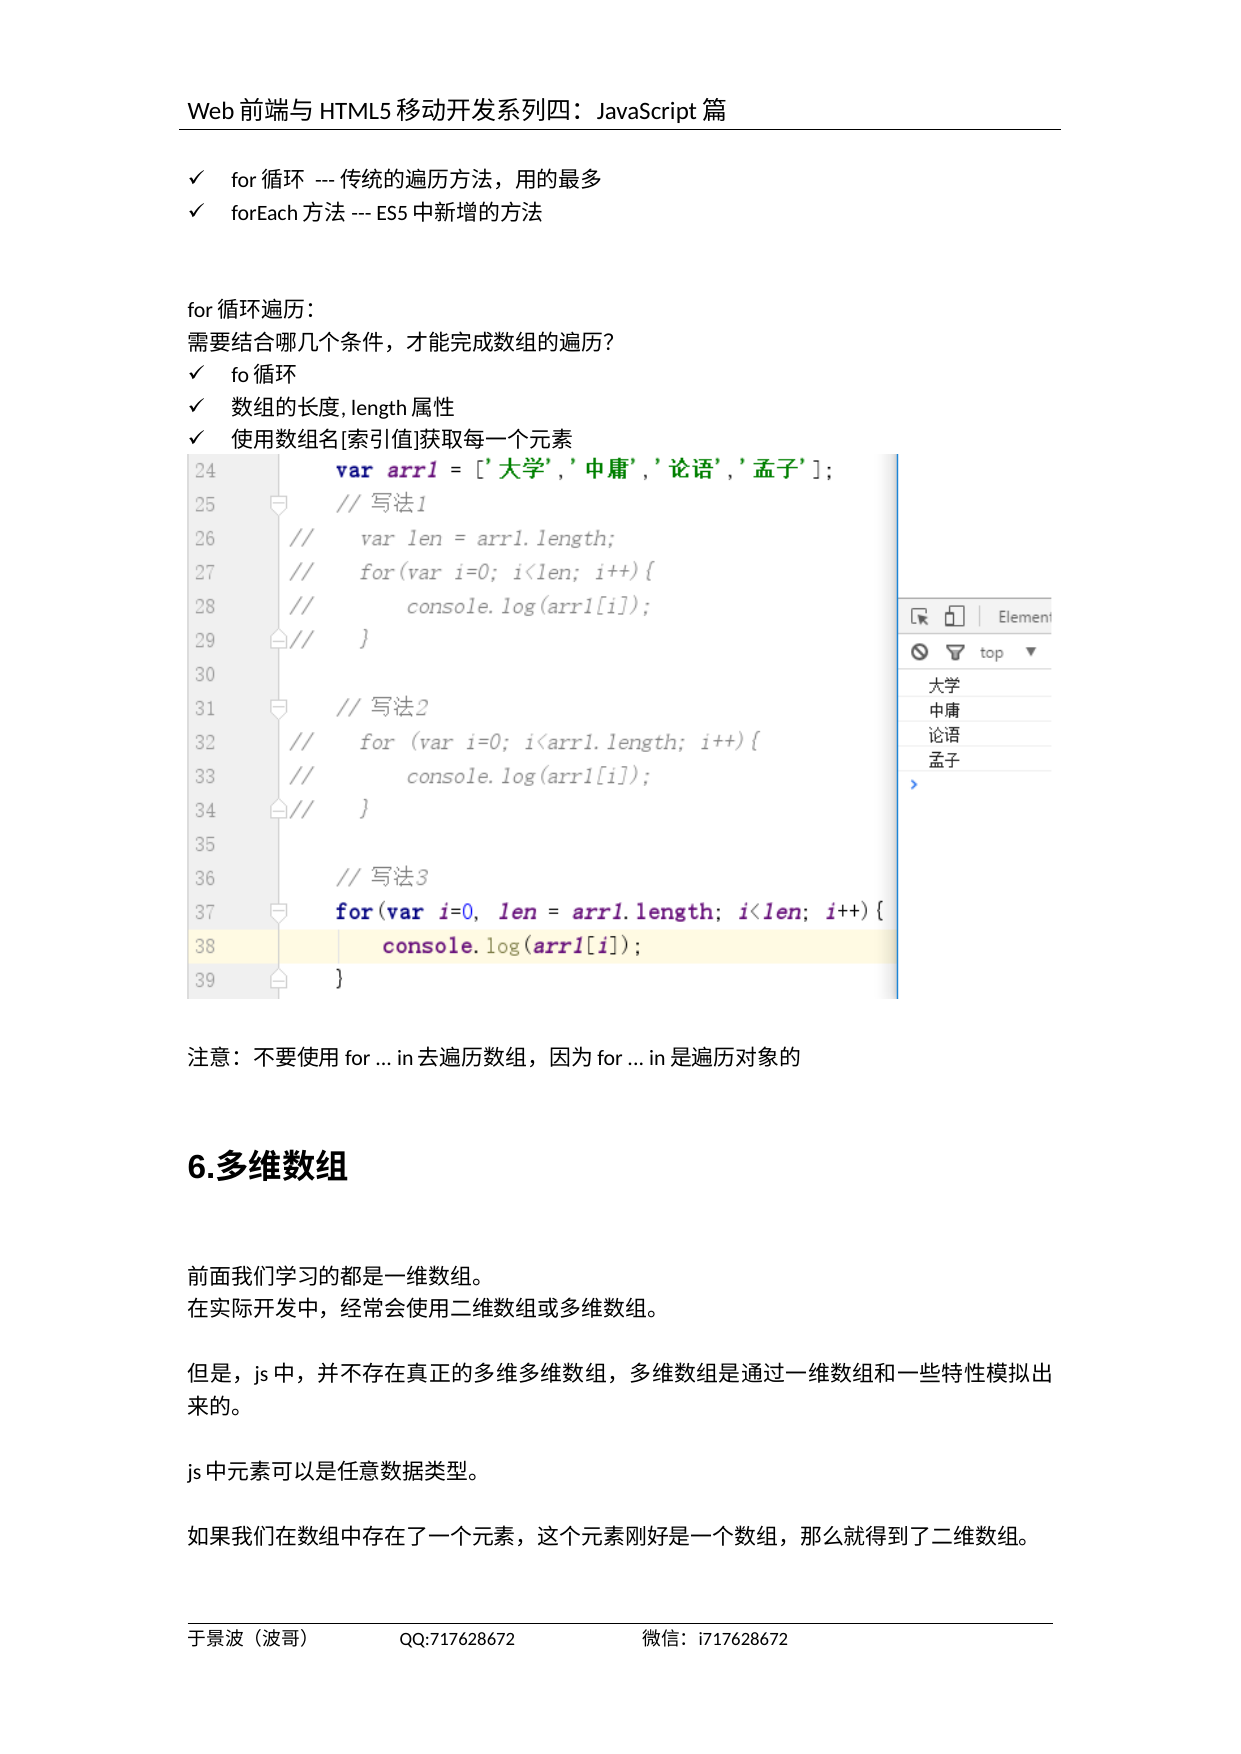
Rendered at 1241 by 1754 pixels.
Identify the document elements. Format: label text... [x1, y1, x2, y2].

list fo循环 [187, 357, 1053, 389]
text 如果我们在数组中存在了一个元素，这个元素刚好是一个数组，那么就得到了二维数组。 [187, 1518, 1053, 1550]
text 需要结合哪几个条件，才能完成数组的遍历？ [187, 324, 1053, 357]
list for循环 --- 传统的遍历方法，用的最多 [187, 162, 1053, 194]
picture [187, 454, 1052, 999]
text 但是，js中，并不存在真正的多维多维数组，多维数组是通过一维数组和一些特性模拟出来的。 [187, 1355, 1053, 1420]
list 数组的长度, length属性 [187, 389, 1053, 422]
subtitle 多维数组 [187, 1132, 1053, 1197]
text for循环遍历： [187, 292, 1053, 324]
text 前面我们学习的都是一维数组。 [187, 1258, 1053, 1290]
list forEach方法 --- ES5中新增的方法 [187, 194, 1053, 227]
text js中元素可以是任意数据类型。 [187, 1453, 1053, 1485]
text 注意：不要使用for ... in去遍历数组，因为for ... in是遍历对象的 [187, 1039, 1053, 1072]
text 在实际开发中，经常会使用二维数组或多维数组。 [187, 1290, 1053, 1323]
list 使用数组名[索引值]获取每一个元素 [187, 422, 1053, 454]
